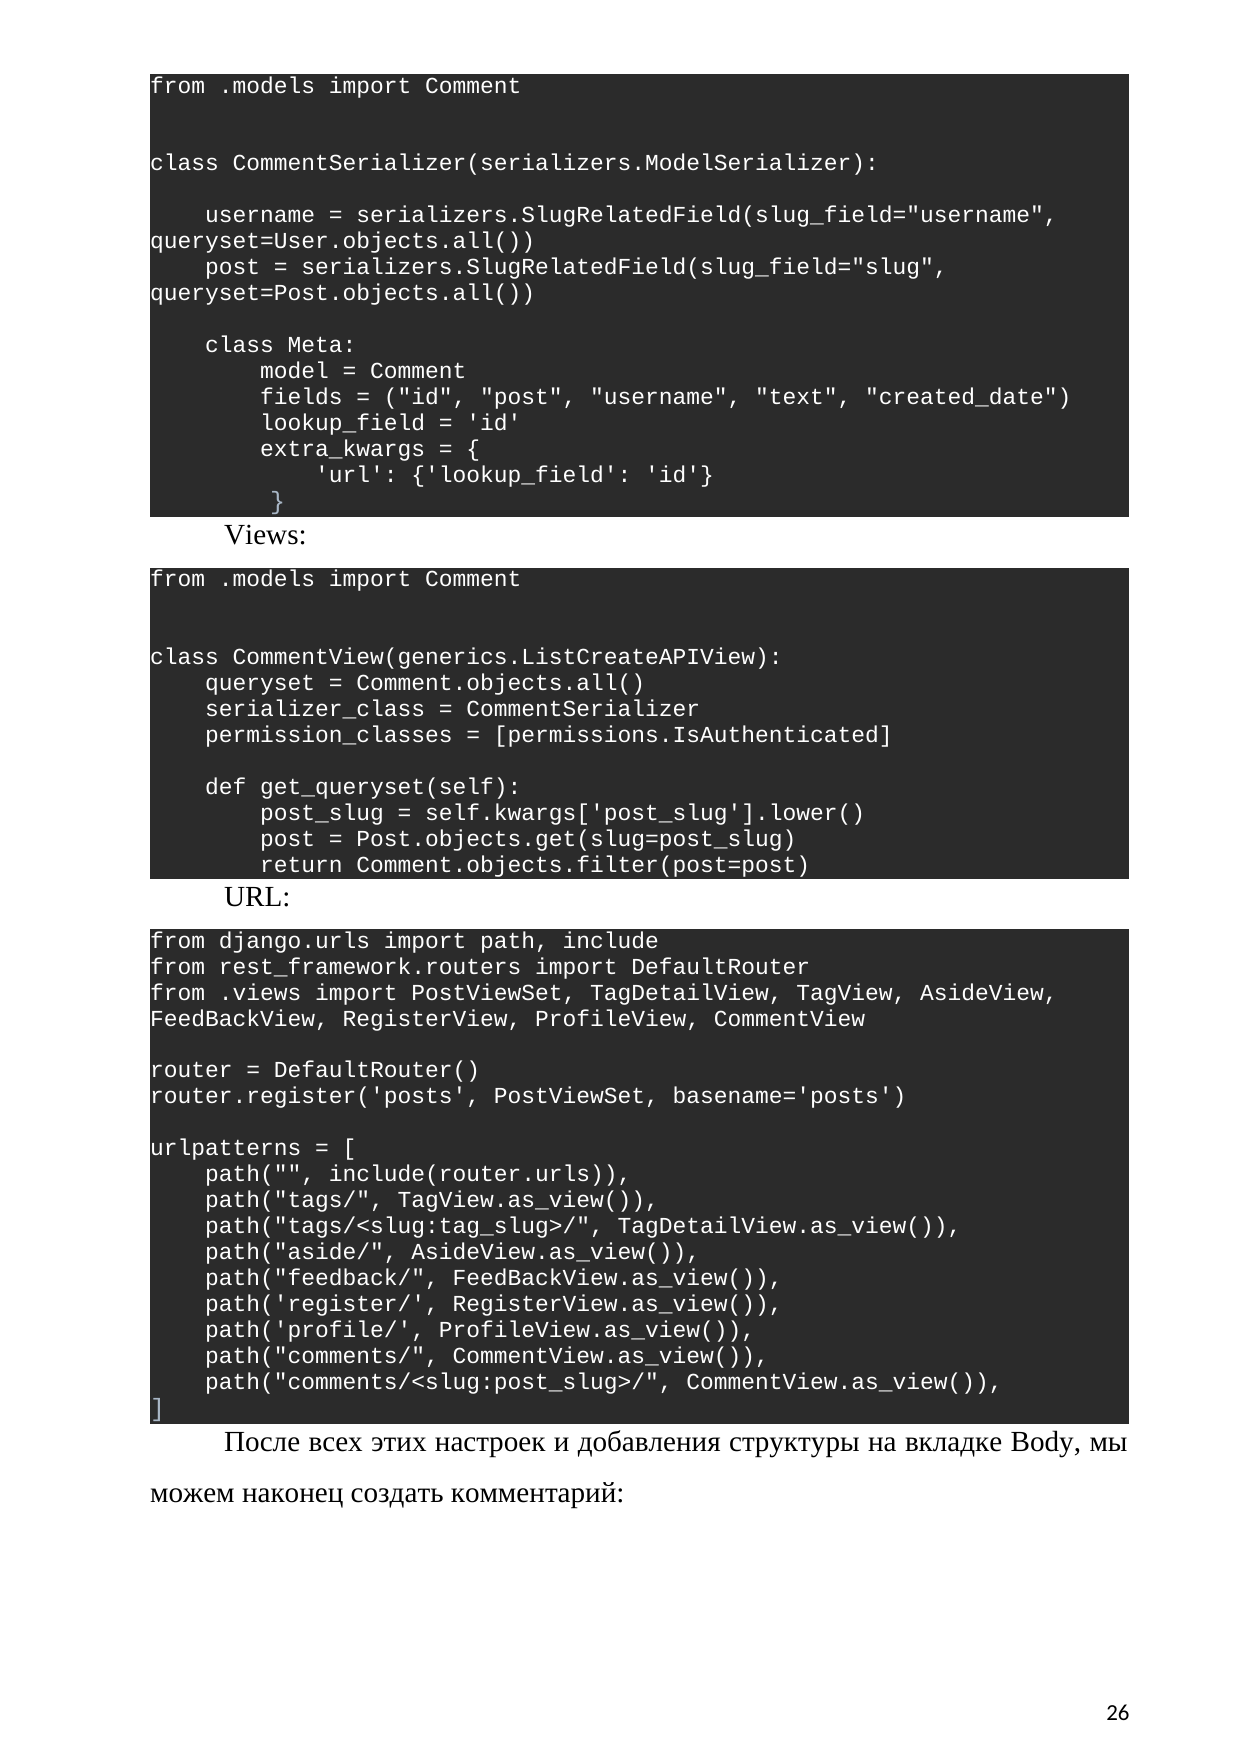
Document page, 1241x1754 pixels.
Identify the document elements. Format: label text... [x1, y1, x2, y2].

text URL: [150, 879, 1129, 912]
text После всех этих настроек и добавления структуры на вкладке Body, мы можем наконец создать комментарий: [150, 1424, 1129, 1508]
text from .models import Comment class CommentView(generics.ListCreateAPIView): queryset = Comment.objects.all() serializer_class = CommentSerializer permission_classes = [permissions.IsAuthenticated] def get_queryset(self): post_slug = self.kwargs['post_slug'].lower() post = Post.objects.get(slug=post_slug) return Comment.objects.filter(post=post) [150, 568, 1129, 879]
text from django.urls import path, include from rest_framework.routers import DefaultRouter from .views import PostViewSet, TagDetailView, TagView, AsideView, FeedBackView, RegisterView, ProfileView, CommentView router = DefaultRouter() router.register('posts', PostViewSet, basename='posts') urlpatterns = [ path("", include(router.urls)), path("tags/", TagView.as_view()), path("tags/<slug:tag_slug>/", TagDetailView.as_view()), path("aside/", AsideView.as_view()), path("feedback/", FeedBackView.as_view()), path('register/', RegisterView.as_view()), path('profile/', ProfileView.as_view()), path("comments/", CommentView.as_view()), path("comments/<slug:post_slug>/", CommentView.as_view()), ] [150, 929, 1129, 1424]
text Views: [150, 517, 1129, 551]
text from .models import Comment class CommentSerializer(serializers.ModelSerializer): username = serializers.SlugRelatedField(slug_field="username", queryset=User.objects.all()) post = serializers.SlugRelatedField(slug_field="slug", queryset=Post.objects.all()) class Meta: model = Comment fields = ("id", "post", "username", "text", "created_date") lookup_field = 'id' extra_kwargs = { 'url': {'lookup_field': 'id'} } [150, 74, 1129, 517]
